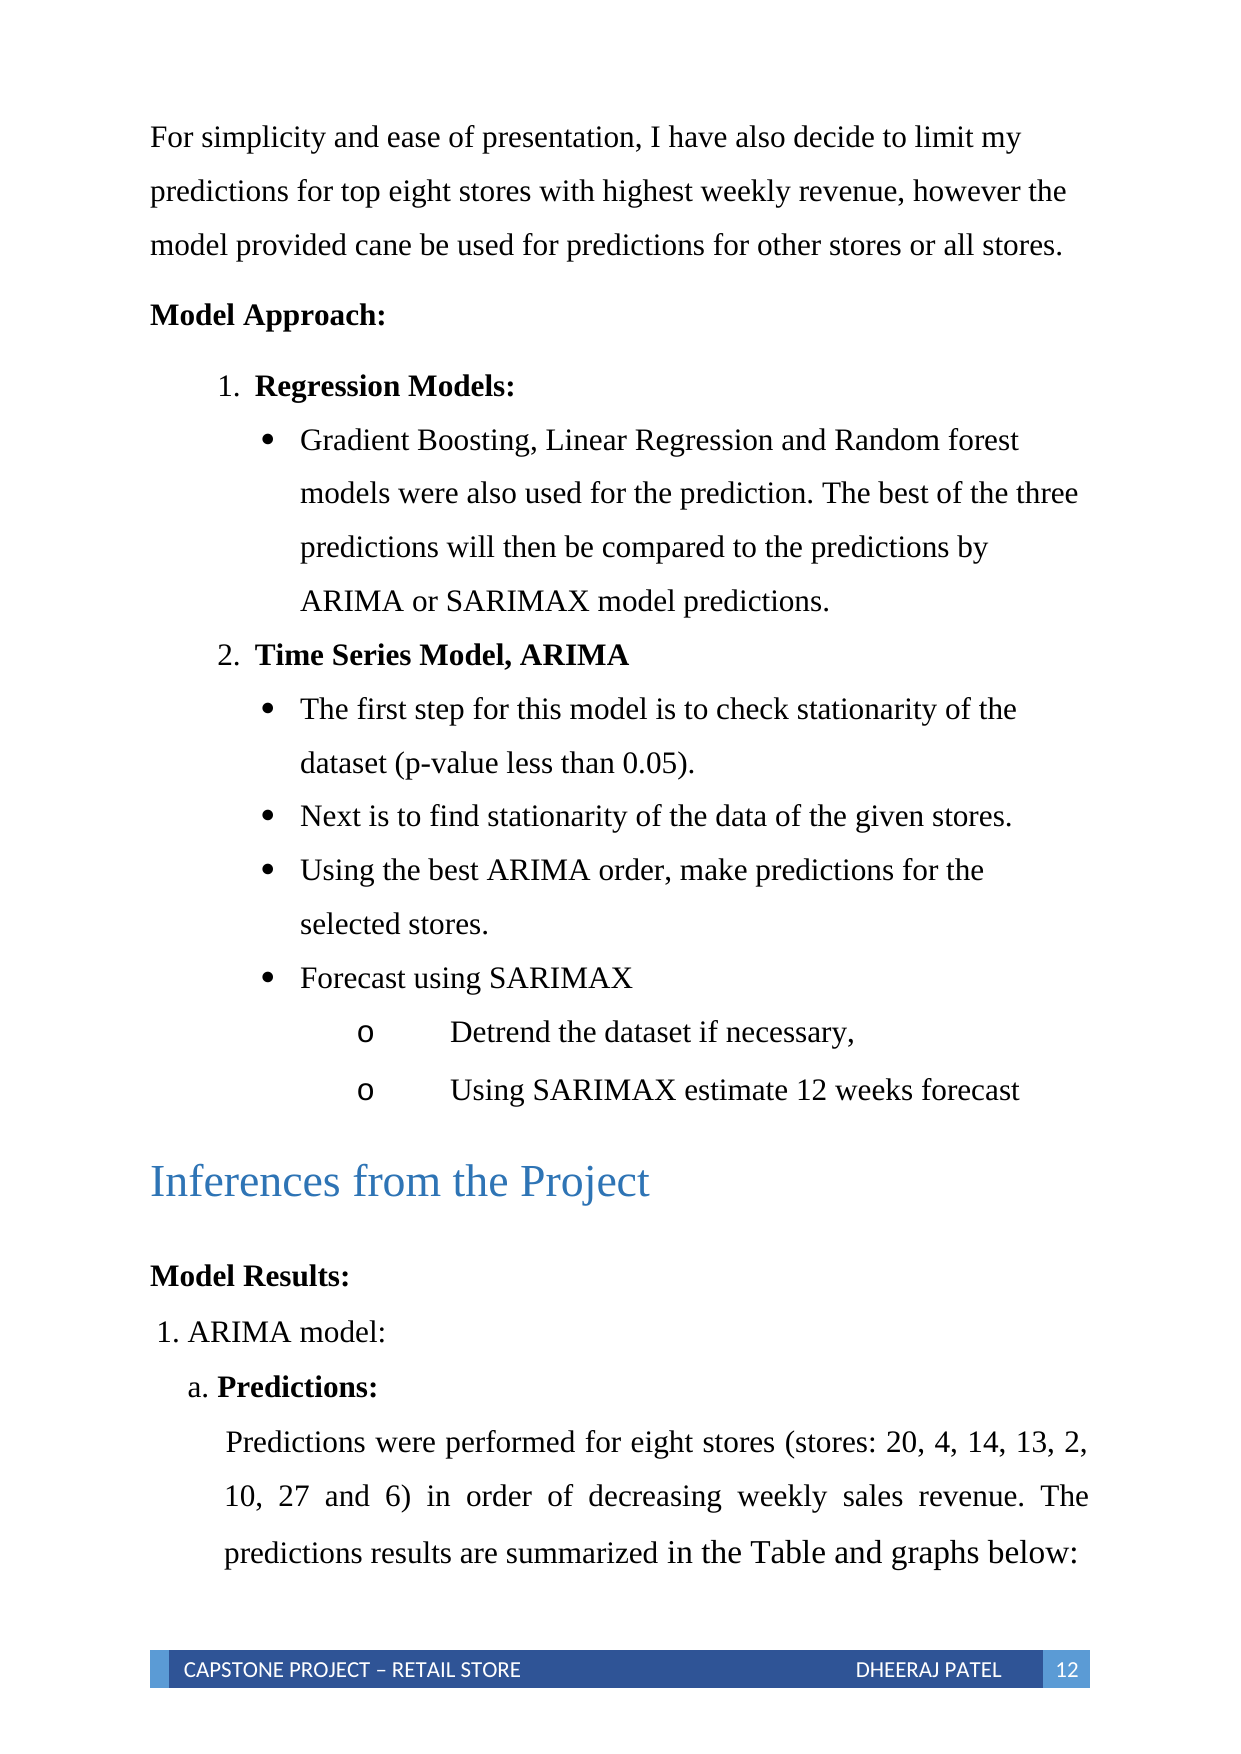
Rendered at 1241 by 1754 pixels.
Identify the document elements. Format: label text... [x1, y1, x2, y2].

list Next is to find stationarity of the data of the given stores. [262, 798, 1090, 834]
list Detrend the dataset if necessary, [356, 1013, 1090, 1052]
list Gradient Boosting, Linear Regression and Random forest models were also used for the prediction. The best of the three predictions will then be compared to the predictions by ARIMA or SARIMAX model predictions. [262, 421, 1090, 618]
text For simplicity and ease of presentation, I have also decide to limit my predictions for top eight stores with highest weekly revenue, however the model provided cane be used for predictions for other stores or all stores. [150, 118, 1090, 262]
list The first step for this model is to check stationarity of the dataset (p-value less than 0.05). [262, 690, 1090, 780]
list Time Series Model, ARIMA [217, 636, 1090, 672]
subtitle Inferences from the Project [150, 1154, 1090, 1206]
list Forecast using SARIMAX [262, 959, 1090, 995]
text Model Results: [150, 1257, 1090, 1293]
text Predictions were performed for eight stores (stores: 20, 4, 14, 13, 2, 10, 27 and 6) in order of decreasing weekly sales revenue. The predictions results are summarized in the Table and graphs below: [187, 1424, 1090, 1571]
list Using SARIMAX estimate 12 weeks forecast [356, 1071, 1090, 1109]
text a. Predictions: [187, 1368, 1090, 1404]
text Model Approach: [150, 296, 1090, 332]
list Using the best ARIMA order, make predictions for the selected stores. [262, 852, 1090, 941]
list ARIMA model: [179, 1313, 1090, 1349]
list Regression Models: [217, 367, 1090, 403]
